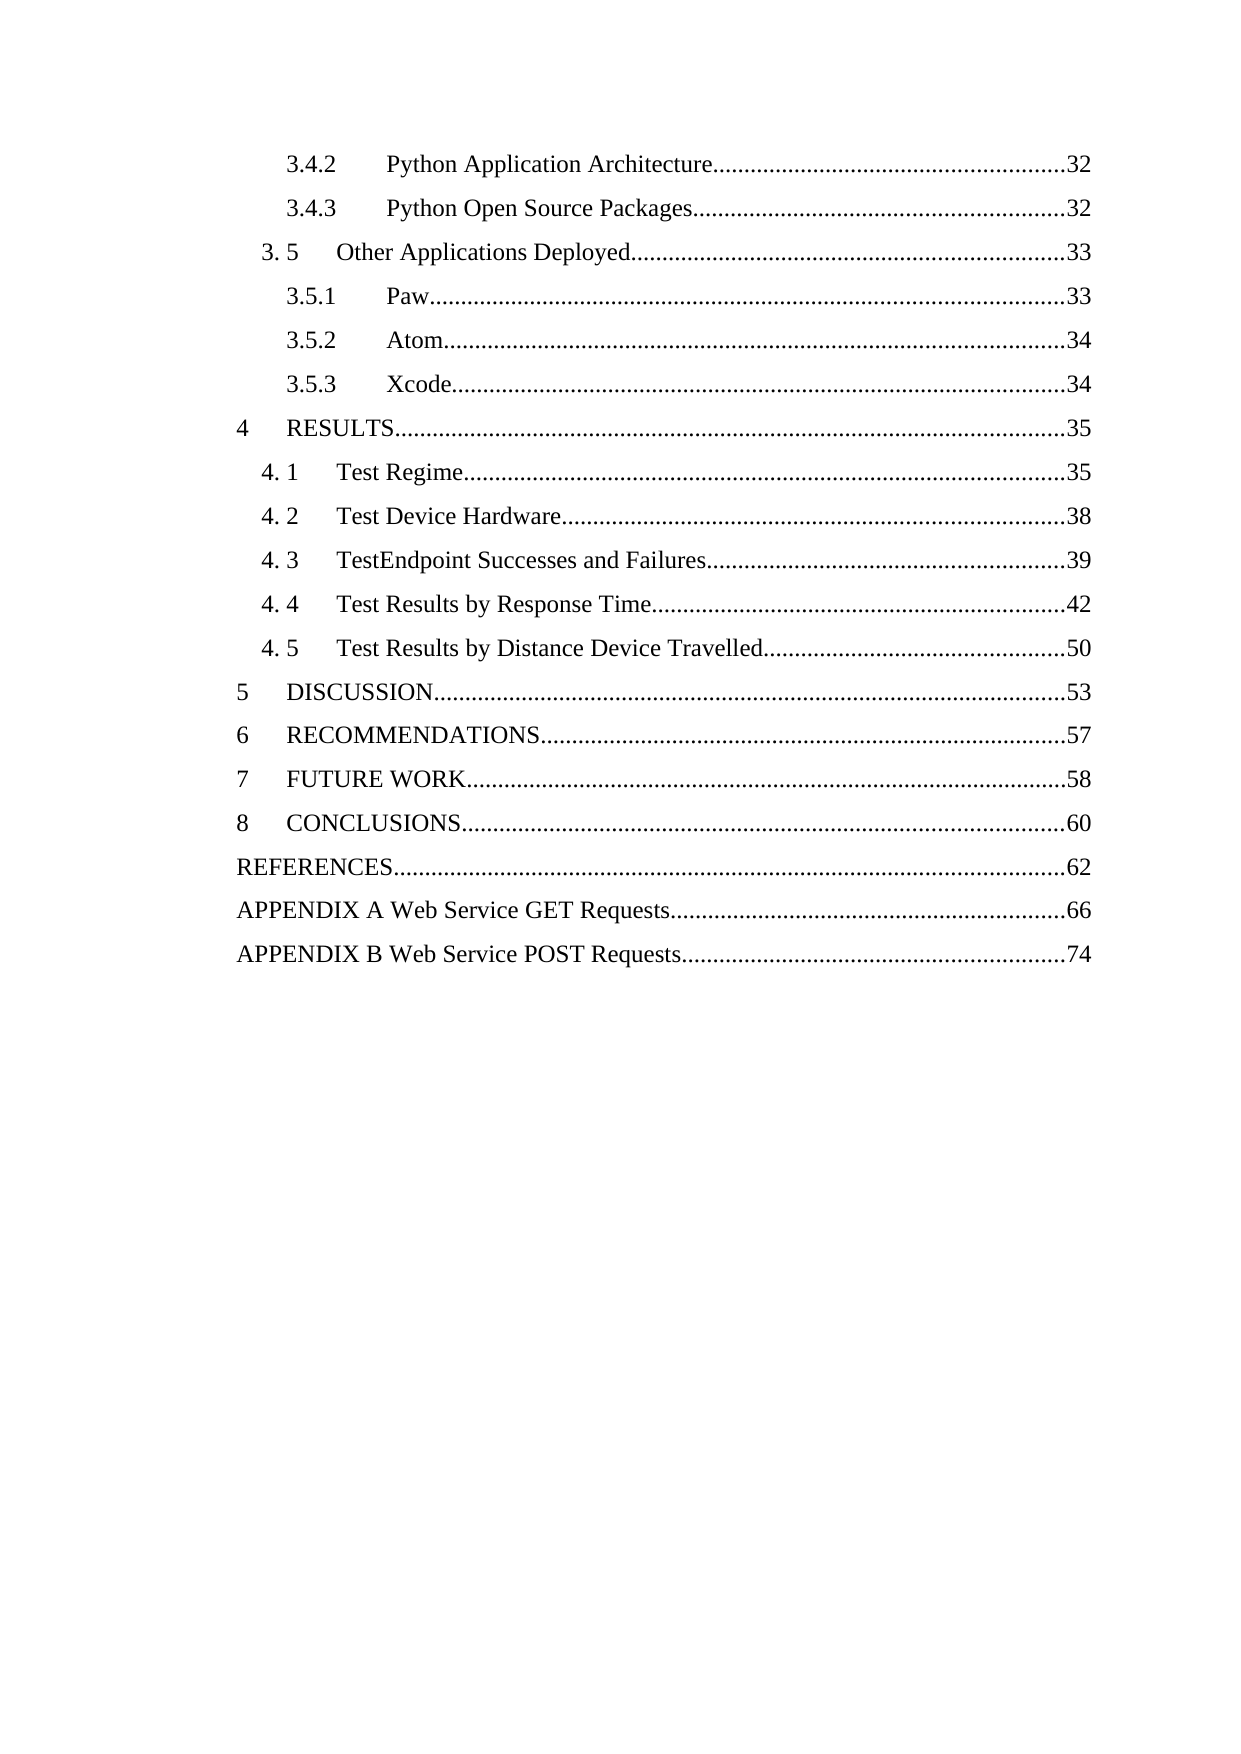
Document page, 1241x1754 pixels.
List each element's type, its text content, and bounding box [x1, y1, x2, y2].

text APPENDIX A Web Service GET Requests 66 [236, 896, 1092, 924]
text 3.5.2 Atom 34 [286, 325, 1092, 354]
text 4. 1 Test Regime 35 [261, 457, 1092, 486]
text 4. 2 Test Device Hardware 38 [261, 501, 1092, 529]
text 3.5.1 Paw 33 [286, 281, 1092, 310]
text 4 RESULTS 35 [236, 413, 1092, 442]
text 3.4.3 Python Open Source Packages 32 [286, 193, 1092, 222]
text 6 RECOMMENDATIONS 57 [236, 721, 1092, 749]
text 7 FUTURE WORK 58 [236, 764, 1092, 793]
text 8 CONCLUSIONS 60 [236, 808, 1092, 837]
text 4. 4 Test Results by Response Time 42 [261, 589, 1092, 617]
text 3.4.2 Python Application Architecture 32 [286, 149, 1092, 178]
text REFERENCES 62 [236, 852, 1092, 881]
text 3.5.3 Xcode 34 [286, 369, 1092, 398]
text 5 DISCUSSION 53 [236, 677, 1092, 705]
text 4. 3 TestEndpoint Successes and Failures 39 [261, 545, 1092, 573]
text 3. 5 Other Applications Deployed 33 [261, 237, 1092, 266]
text 4. 5 Test Results by Distance Device Travelled 50 [261, 633, 1092, 661]
text APPENDIX B Web Service POST Requests 74 [236, 939, 1092, 967]
